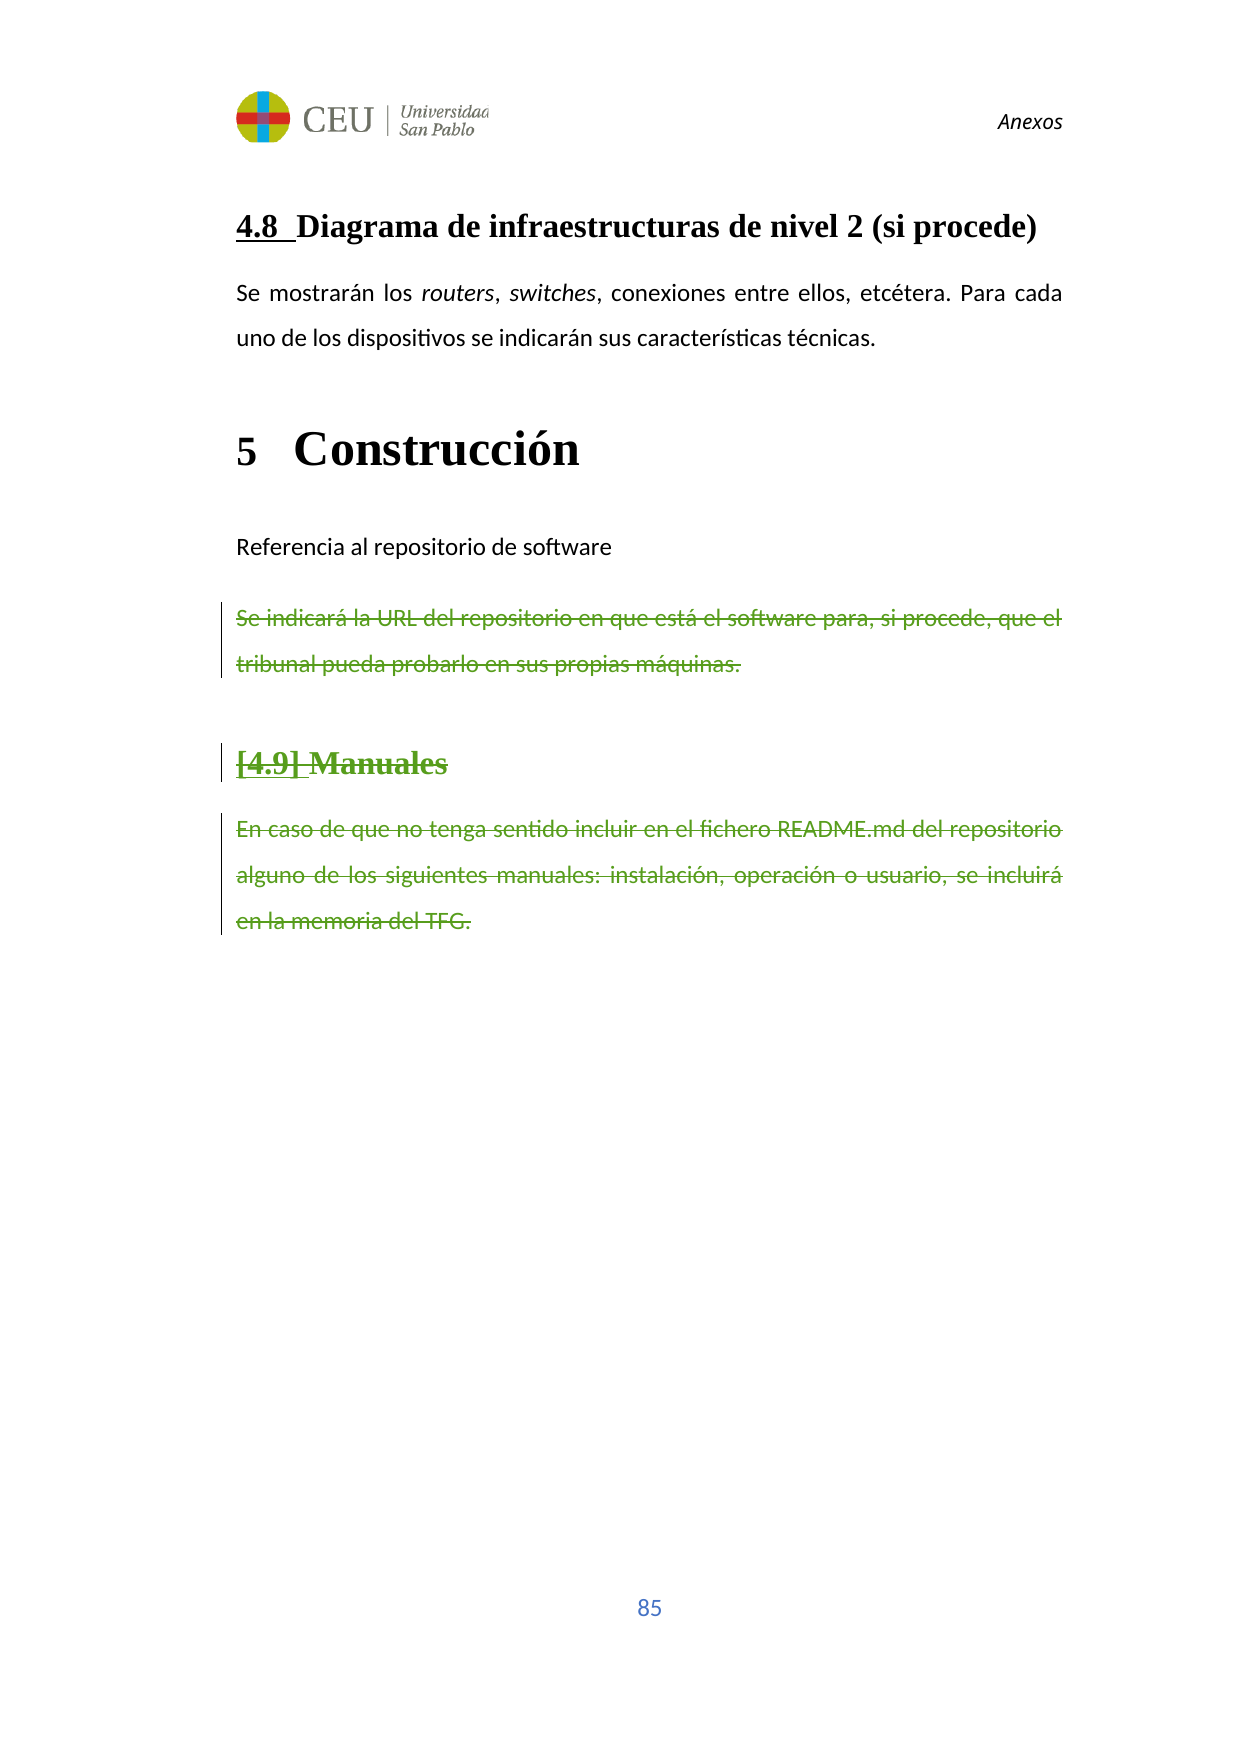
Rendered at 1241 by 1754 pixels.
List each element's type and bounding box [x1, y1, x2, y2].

picture [235, 89, 489, 143]
